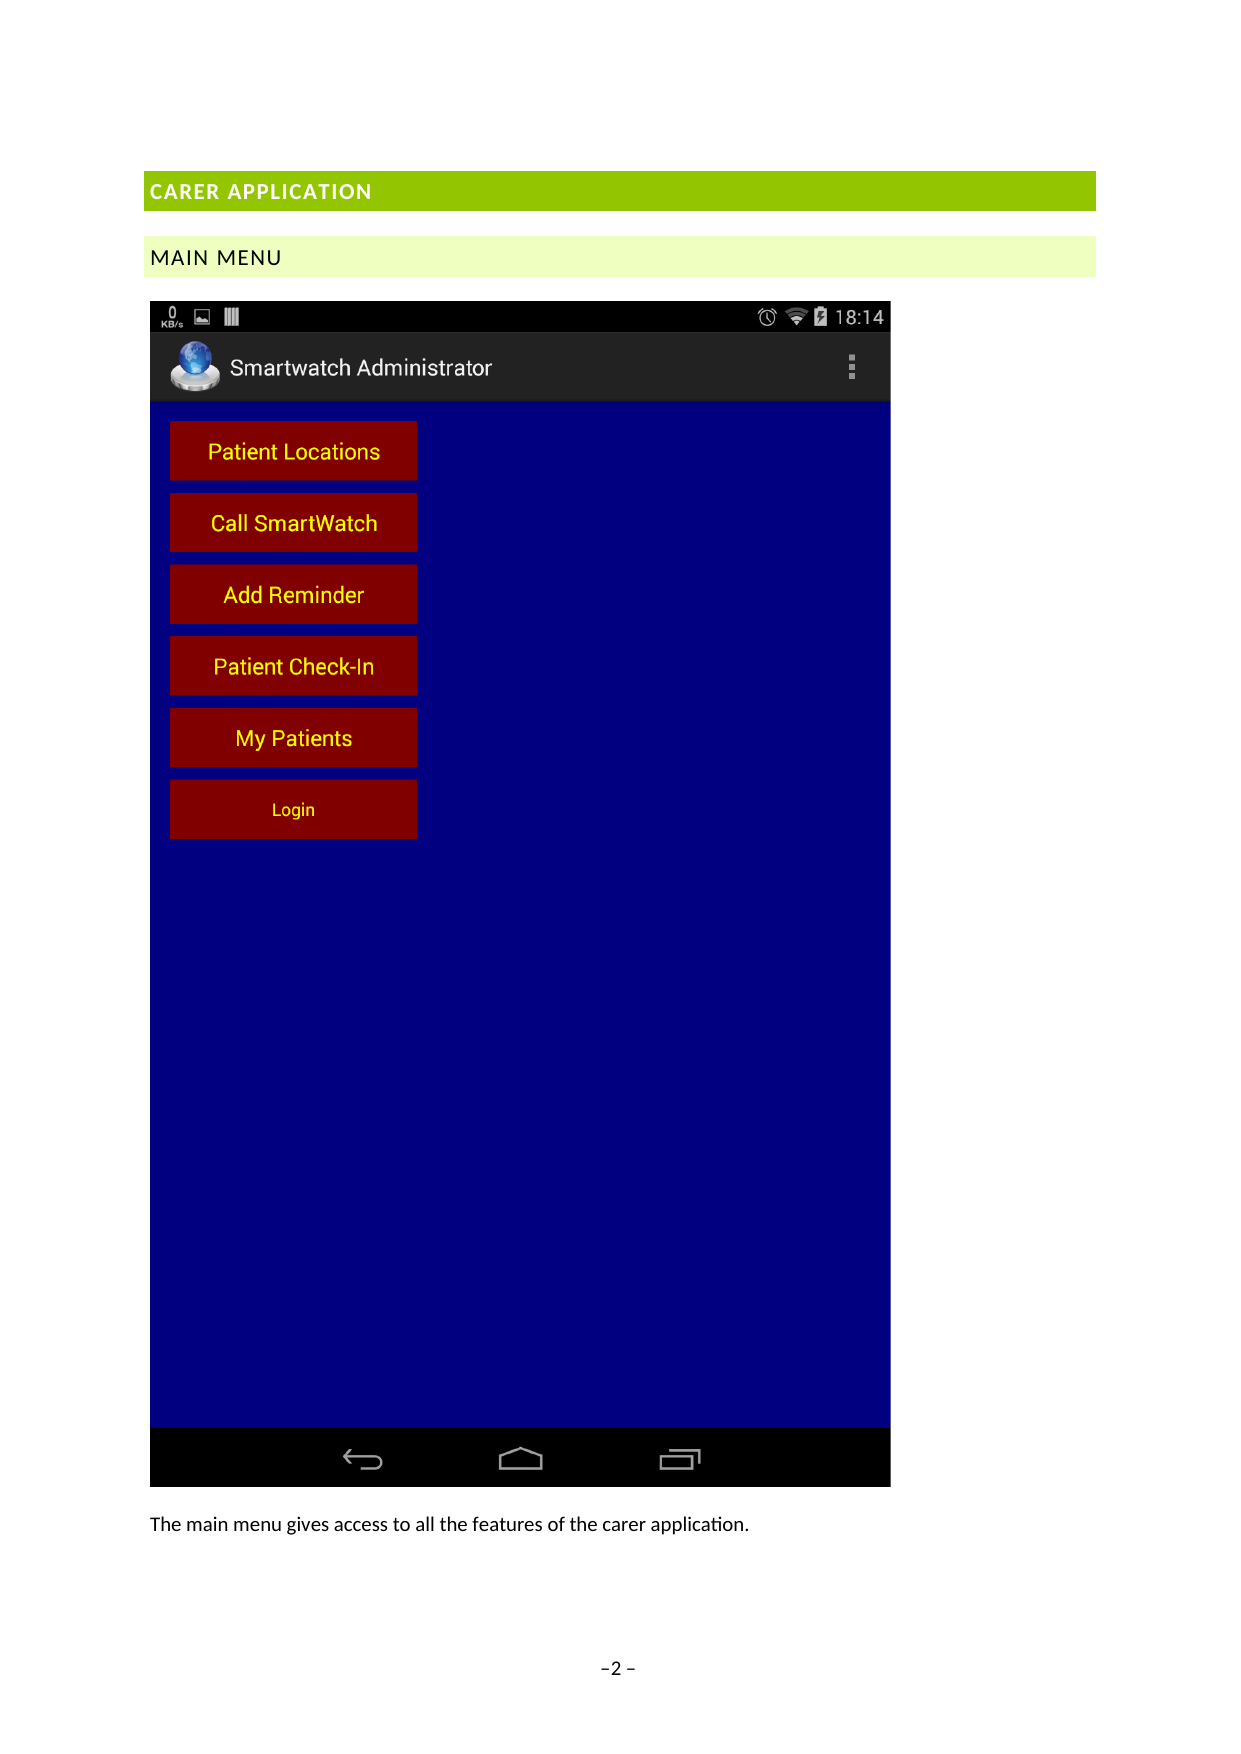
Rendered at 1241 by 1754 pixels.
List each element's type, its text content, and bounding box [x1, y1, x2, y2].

subtitle Main Menu [150, 243, 1090, 271]
text The main menu gives access to all the features of the carer application. [150, 1511, 1090, 1536]
subtitle Carer Application [150, 177, 1090, 205]
picture [150, 301, 891, 1487]
